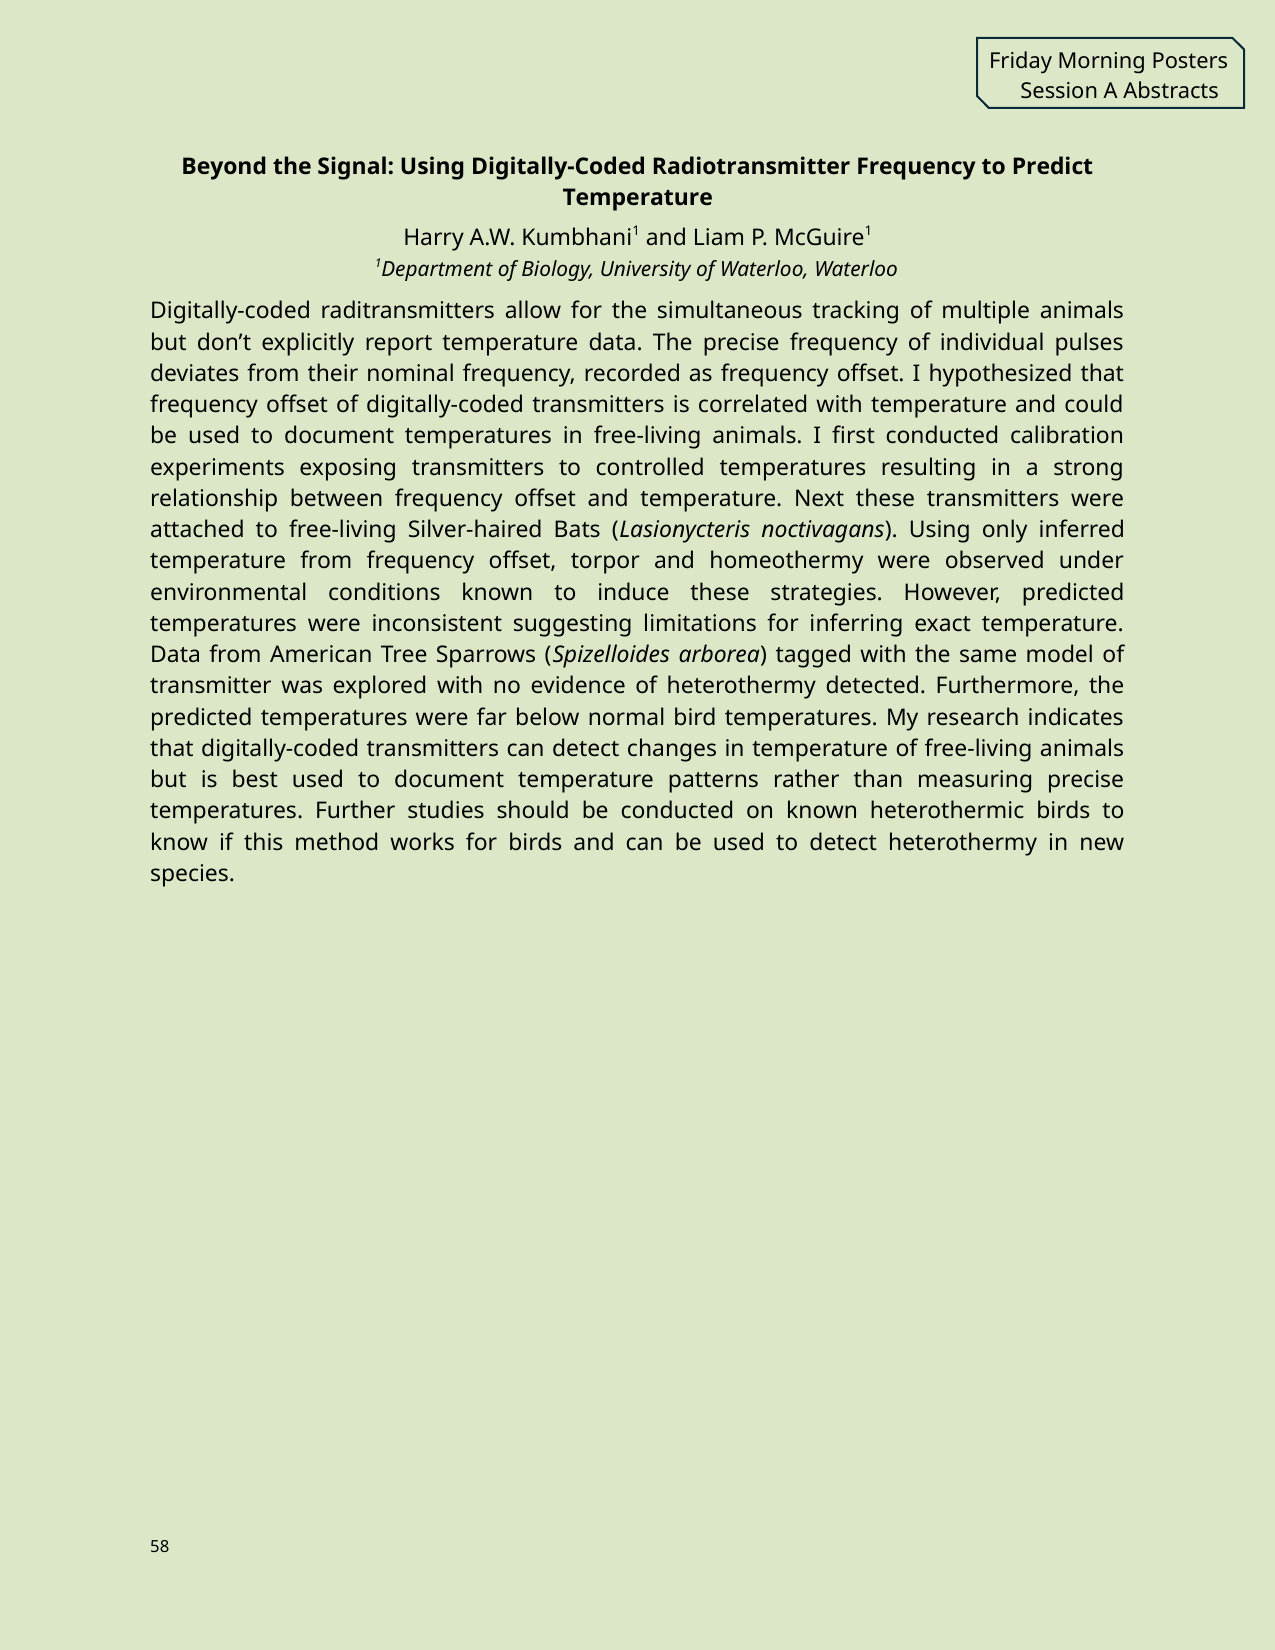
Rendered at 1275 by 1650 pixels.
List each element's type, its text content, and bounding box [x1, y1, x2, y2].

list Harry A.W. Kumbhani1 and Liam P. McGuire1 [150, 221, 1125, 252]
text 1Department of Biology, University of Waterloo, Waterloo [150, 256, 1125, 282]
text Digitally-coded raditransmitters allow for the simultaneous tracking of multiple animals but don’t explicitly report temperature data. The precise frequency of individual pulses deviates from their nominal frequency, recorded as frequency offset. I hypothesized that frequency offset of digitally-coded transmitters is correlated with temperature and could be used to document temperatures in free-living animals. I first conducted calibration experiments exposing transmitters to controlled temperatures resulting in a strong relationship between frequency offset and temperature. Next these transmitters were attached to free-living Silver-haired Bats (Lasionycteris noctivagans). Using only inferred temperature from frequency offset, torpor and homeothermy were observed under environmental conditions known to induce these strategies. However, predicted temperatures were inconsistent suggesting limitations for inferring exact temperature. Data from American Tree Sparrows (Spizelloides arborea) tagged with the same model of transmitter was explored with no evidence of heterothermy detected. Furthermore, the predicted temperatures were far below normal bird temperatures. My research indicates that digitally-coded transmitters can detect changes in temperature of free-living animals but is best used to document temperature patterns rather than measuring precise temperatures. Further studies should be conducted on known heterothermic birds to know if this method works for birds and can be used to detect heterothermy in new species. [150, 294, 1125, 888]
title Beyond the Signal: Using Digitally-Coded Radiotransmitter Frequency to Predict Temperature [150, 150, 1125, 212]
